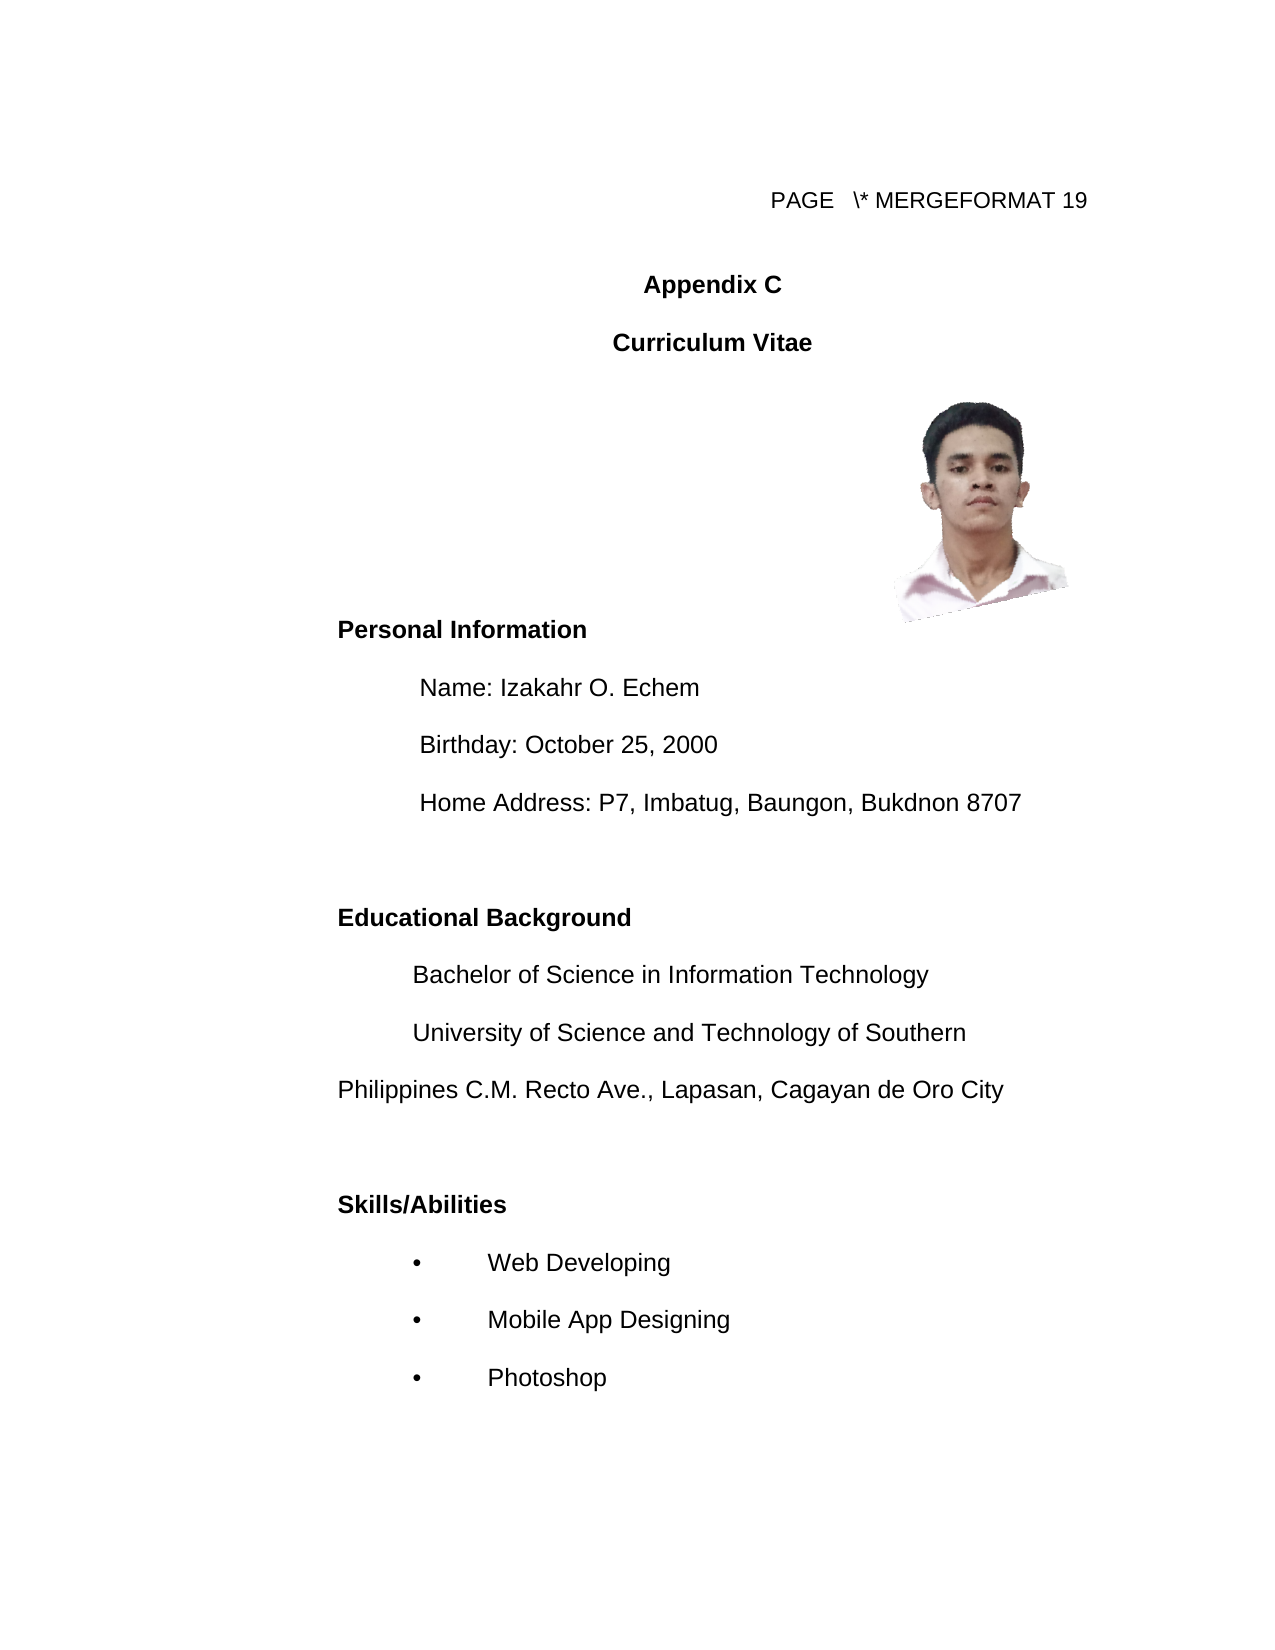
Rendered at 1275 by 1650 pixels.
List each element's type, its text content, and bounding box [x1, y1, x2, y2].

text Educational Background [262, 902, 1087, 931]
picture [830, 370, 1088, 615]
text • Mobile App Designing [337, 1305, 1087, 1334]
text Skills/Abilities [262, 1190, 1087, 1219]
text Curriculum Vitae [262, 327, 1087, 356]
text • Photoshop [337, 1362, 1087, 1391]
text Appendix C [262, 270, 1087, 299]
text Name: Izakahr O. Echem [337, 672, 1087, 701]
text Birthday: October 25, 2000 [337, 730, 1087, 759]
text Bachelor of Science in Information Technology [337, 960, 1087, 989]
text University of Science and Technology of Southern Philippines C.M. Recto Ave., Lapasan, Cagayan de Oro City [337, 1017, 1087, 1104]
text • Web Developing [337, 1247, 1087, 1276]
text Personal Information [262, 615, 1087, 644]
text Home Address: P7, Imbatug, Baungon, Bukdnon 8707 [337, 787, 1087, 816]
